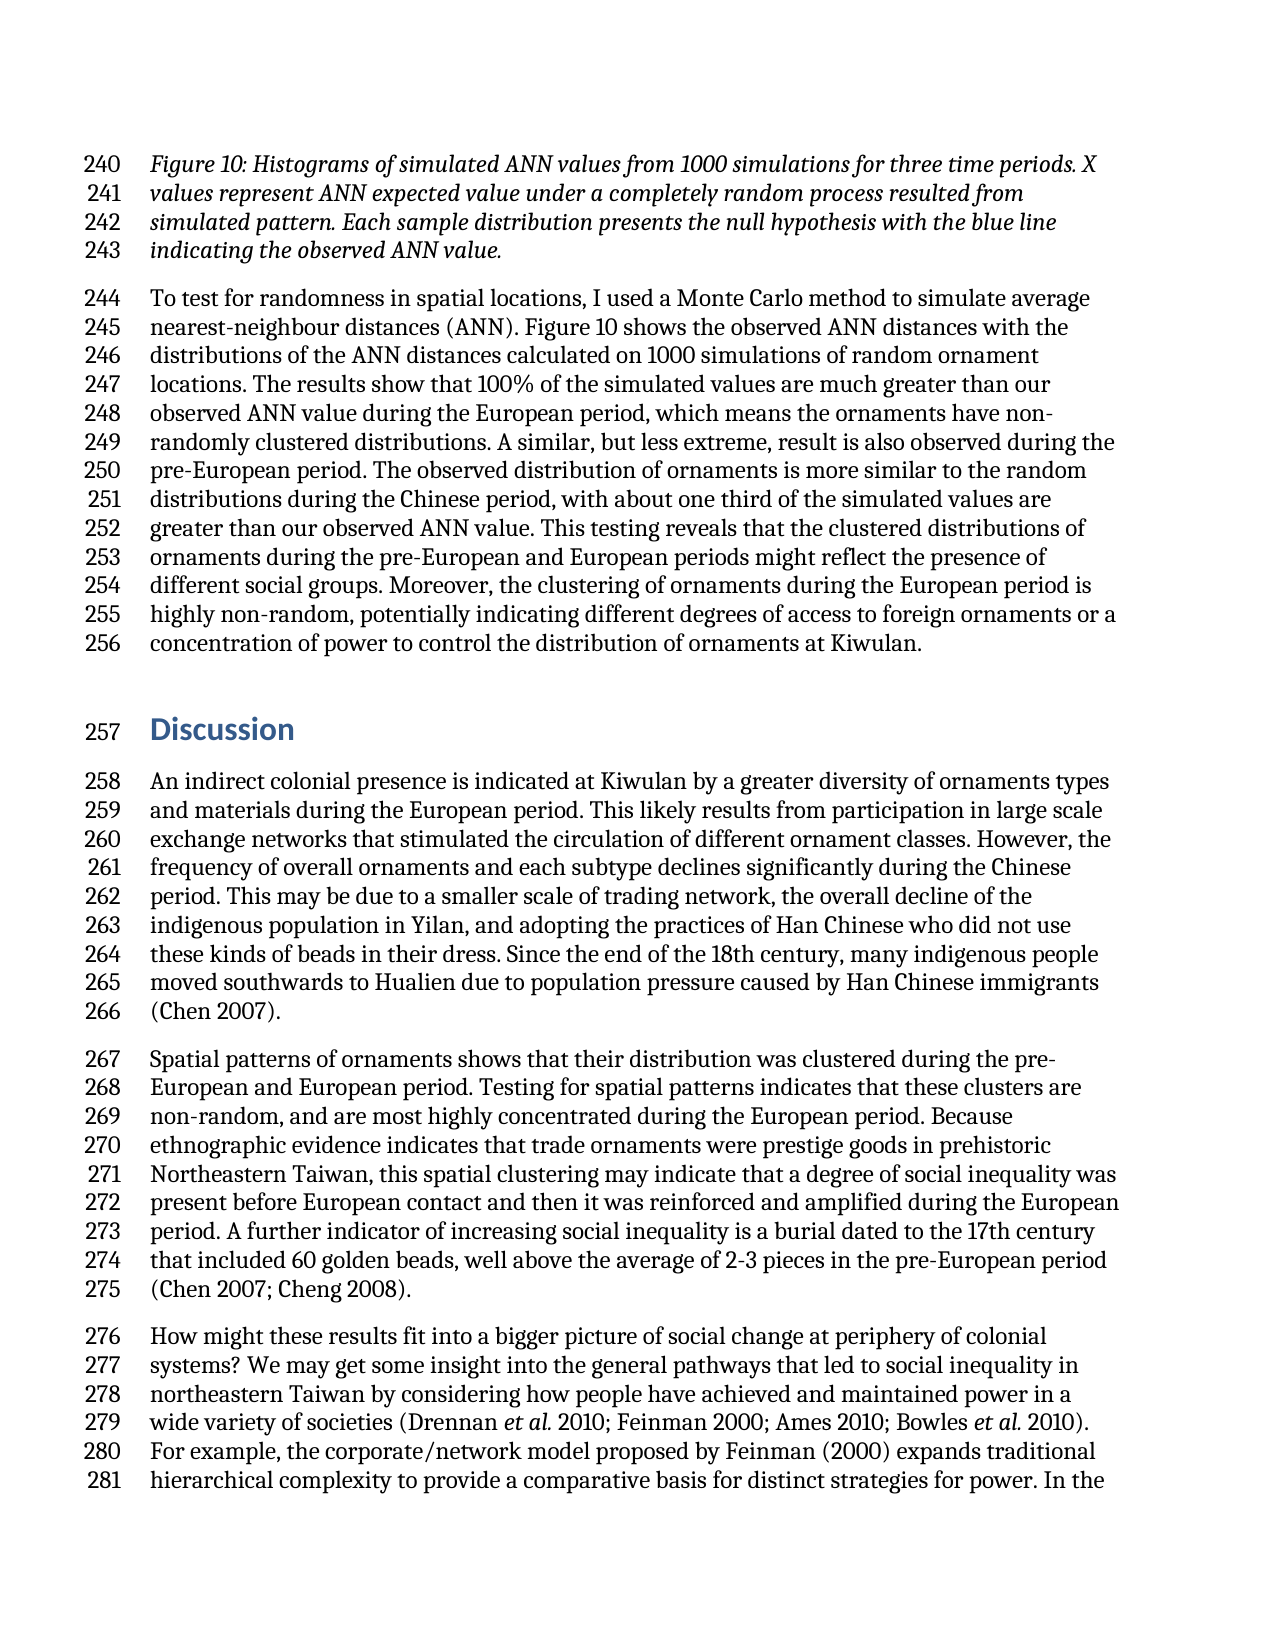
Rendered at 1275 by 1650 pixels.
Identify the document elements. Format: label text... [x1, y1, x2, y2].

text Figure 10: Histograms of simulated ANN values from 1000 simulations for three time periods. X values represent ANN expected value under a completely random process resulted from simulated pattern. Each sample distribution presents the null hypothesis with the blue line indicating the observed ANN value. [150, 150, 1125, 265]
text Spatial patterns of ornaments shows that their distribution was clustered during the pre-European and European period. Testing for spatial patterns indicates that these clusters are non-random, and are most highly concentrated during the European period. Because ethnographic evidence indicates that trade ornaments were prestige goods in prehistoric Northeastern Taiwan, this spatial clustering may indicate that a degree of social inequality was present before European contact and then it was reinforced and amplified during the European period. A further indicator of increasing social inequality is a burial dated to the 17th century that included 60 golden beads, well above the average of 2-3 pieces in the pre-European period (Chen 2007; Cheng 2008). [150, 1044, 1125, 1303]
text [150, 1322, 1125, 1494]
text An indirect colonial presence is indicated at Kiwulan by a greater diversity of ornaments types and materials during the European period. This likely results from participation in large scale exchange networks that stimulated the circulation of different ornament classes. However, the frequency of overall ornaments and each subtype declines significantly during the Chinese period. This may be due to a smaller scale of trading network, the overall decline of the indigenous population in Yilan, and adopting the practices of Han Chinese who did not use these kinds of beads in their dress. Since the end of the 18th century, many indigenous people moved southwards to Hualien due to population pressure caused by Han Chinese immigrants (Chen 2007). [150, 767, 1125, 1026]
subtitle Discussion [150, 707, 1125, 748]
text To test for randomness in spatial locations, I used a Monte Carlo method to simulate average nearest-neighbour distances (ANN). Figure 10 shows the observed ANN distances with the distributions of the ANN distances calculated on 1000 simulations of random ornament locations. The results show that 100% of the simulated values are much greater than our observed ANN value during the European period, which means the ornaments have non-randomly clustered distributions. A similar, but less extreme, result is also observed during the pre-European period. The observed distribution of ornaments is more similar to the random distributions during the Chinese period, with about one third of the simulated values are greater than our observed ANN value. This testing reveals that the clustered distributions of ornaments during the pre-European and European periods might reflect the presence of different social groups. Moreover, the clustering of ornaments during the European period is highly non-random, potentially indicating different degrees of access to foreign ornaments or a concentration of power to control the distribution of ornaments at Kiwulan. [150, 284, 1125, 657]
